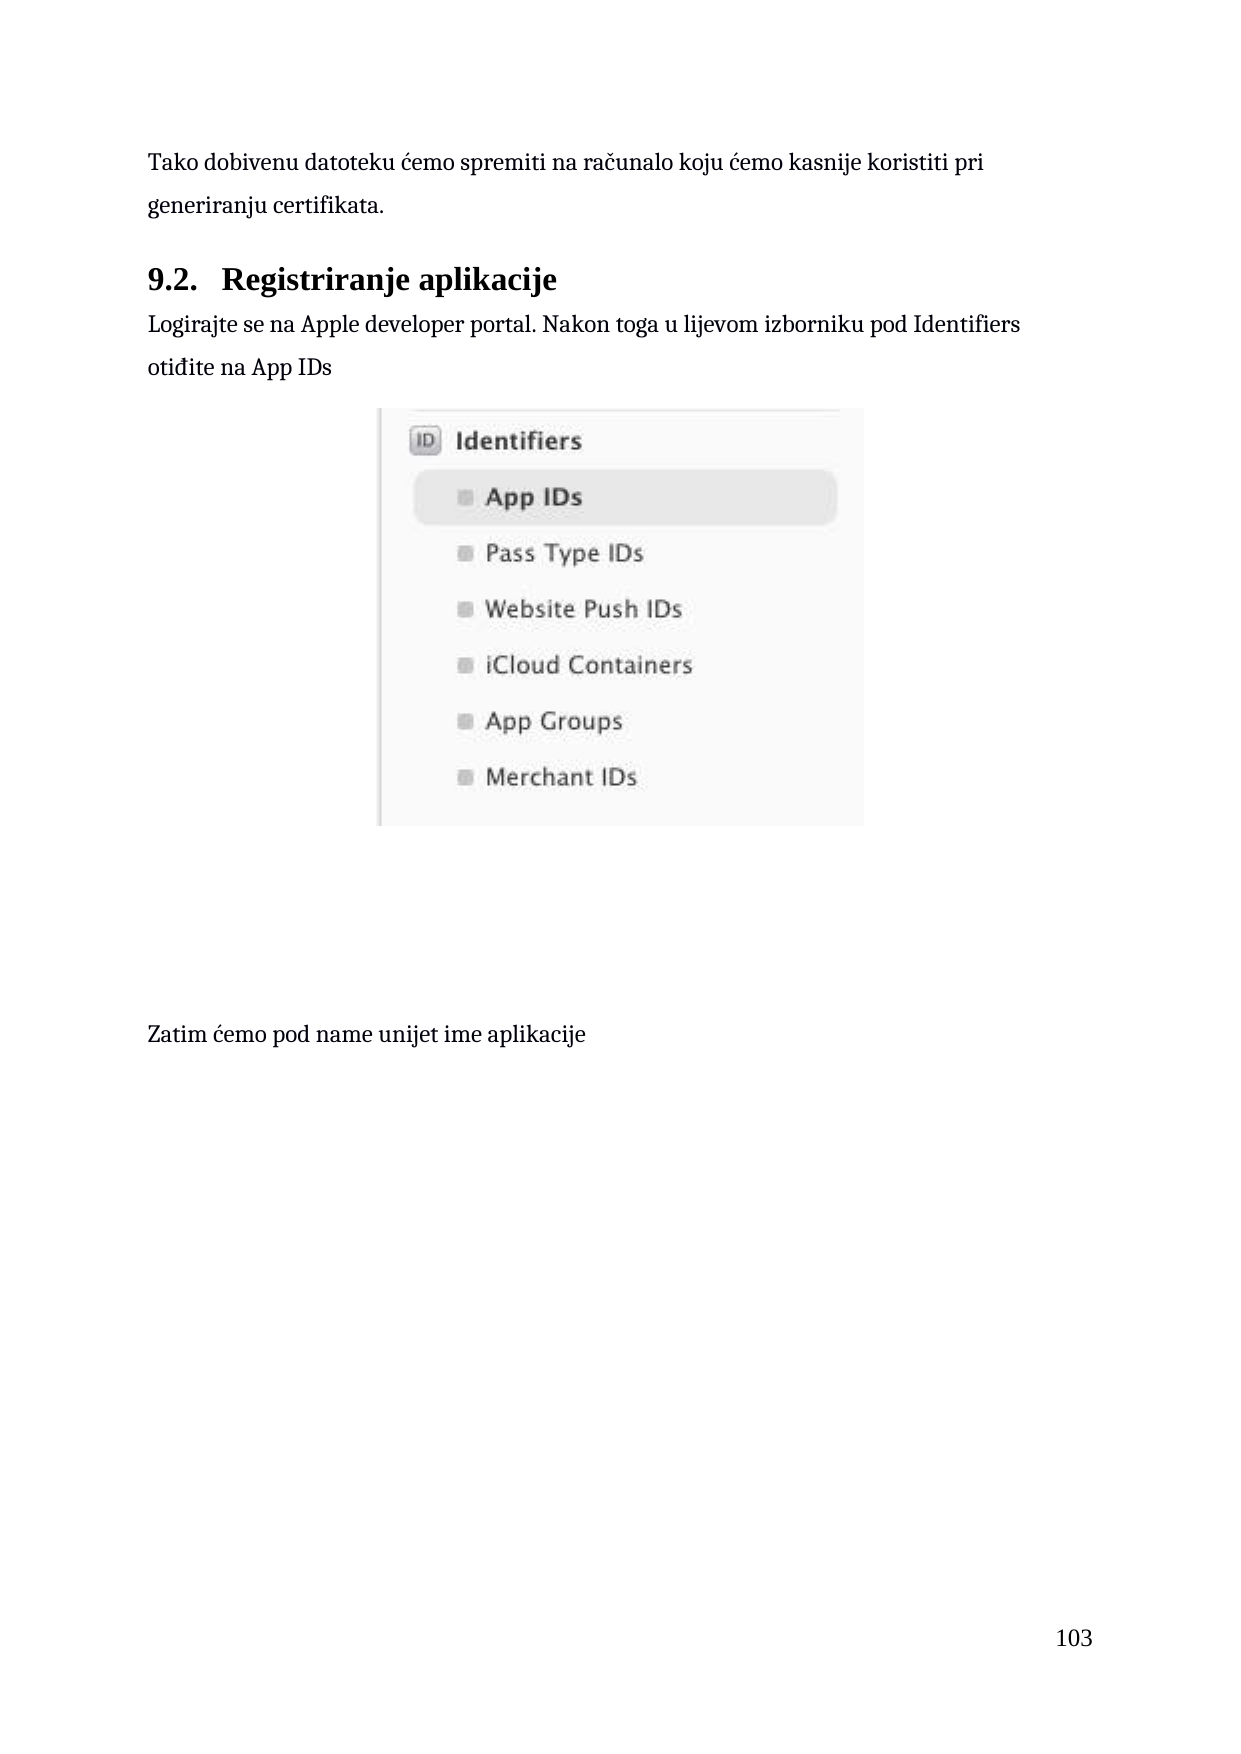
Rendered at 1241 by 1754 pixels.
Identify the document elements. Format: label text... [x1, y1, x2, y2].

picture [376, 408, 864, 826]
text Registriranje aplikacije [148, 259, 1093, 297]
text Zatim ćemo pod name unijet ime aplikacije [148, 1020, 1093, 1048]
text Logirajte se na Apple developer portal. Nakon toga u lijevom izborniku pod Identifiers otiđite na App IDs [148, 310, 1093, 382]
text Tako dobivenu datoteku ćemo spremiti na računalo koju ćemo kasnije koristiti pri generiranju certifikata. [148, 148, 1093, 219]
